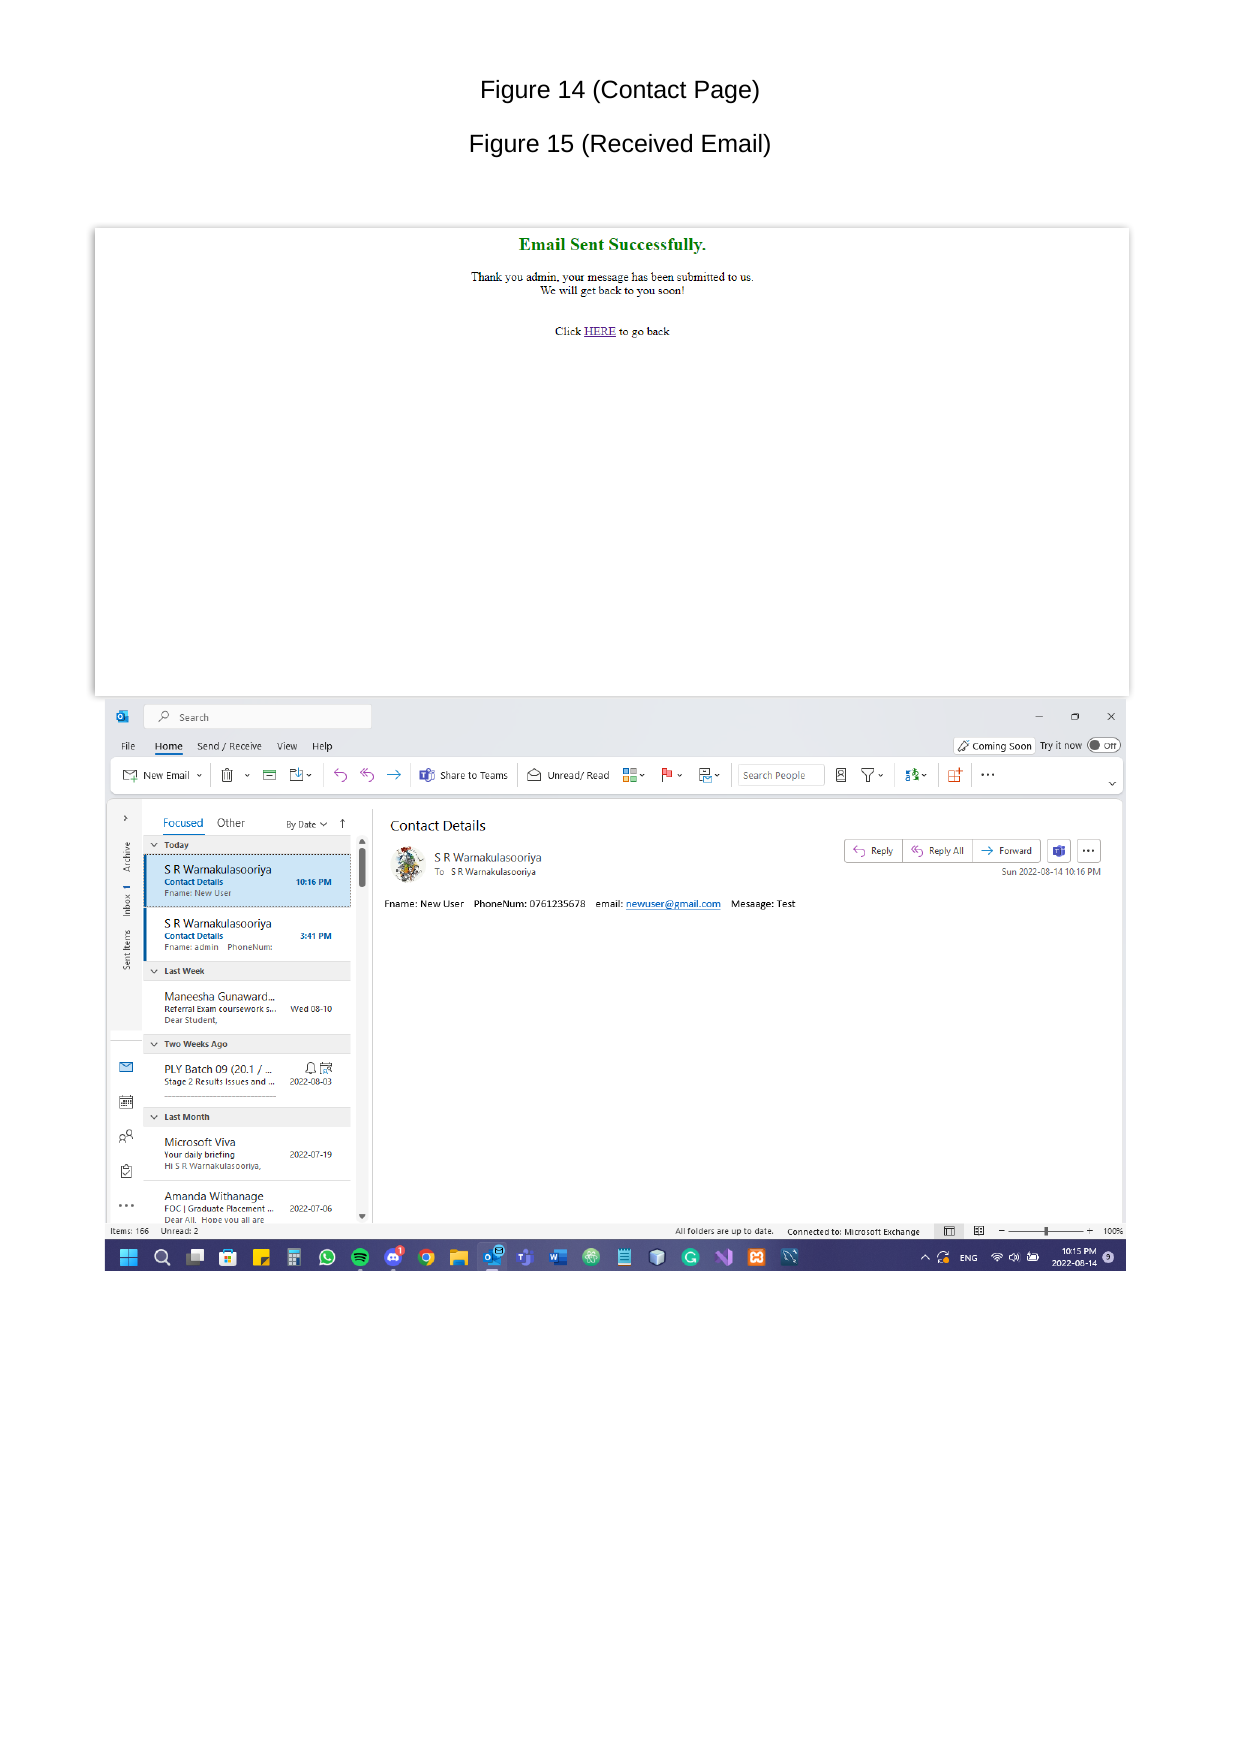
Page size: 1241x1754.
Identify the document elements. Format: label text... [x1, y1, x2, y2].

text Figure 15 (Received Email) [75, 129, 1165, 158]
text Figure 14 (Contact Page) [75, 75, 1165, 104]
picture [104, 699, 1127, 1271]
picture [95, 228, 1129, 696]
